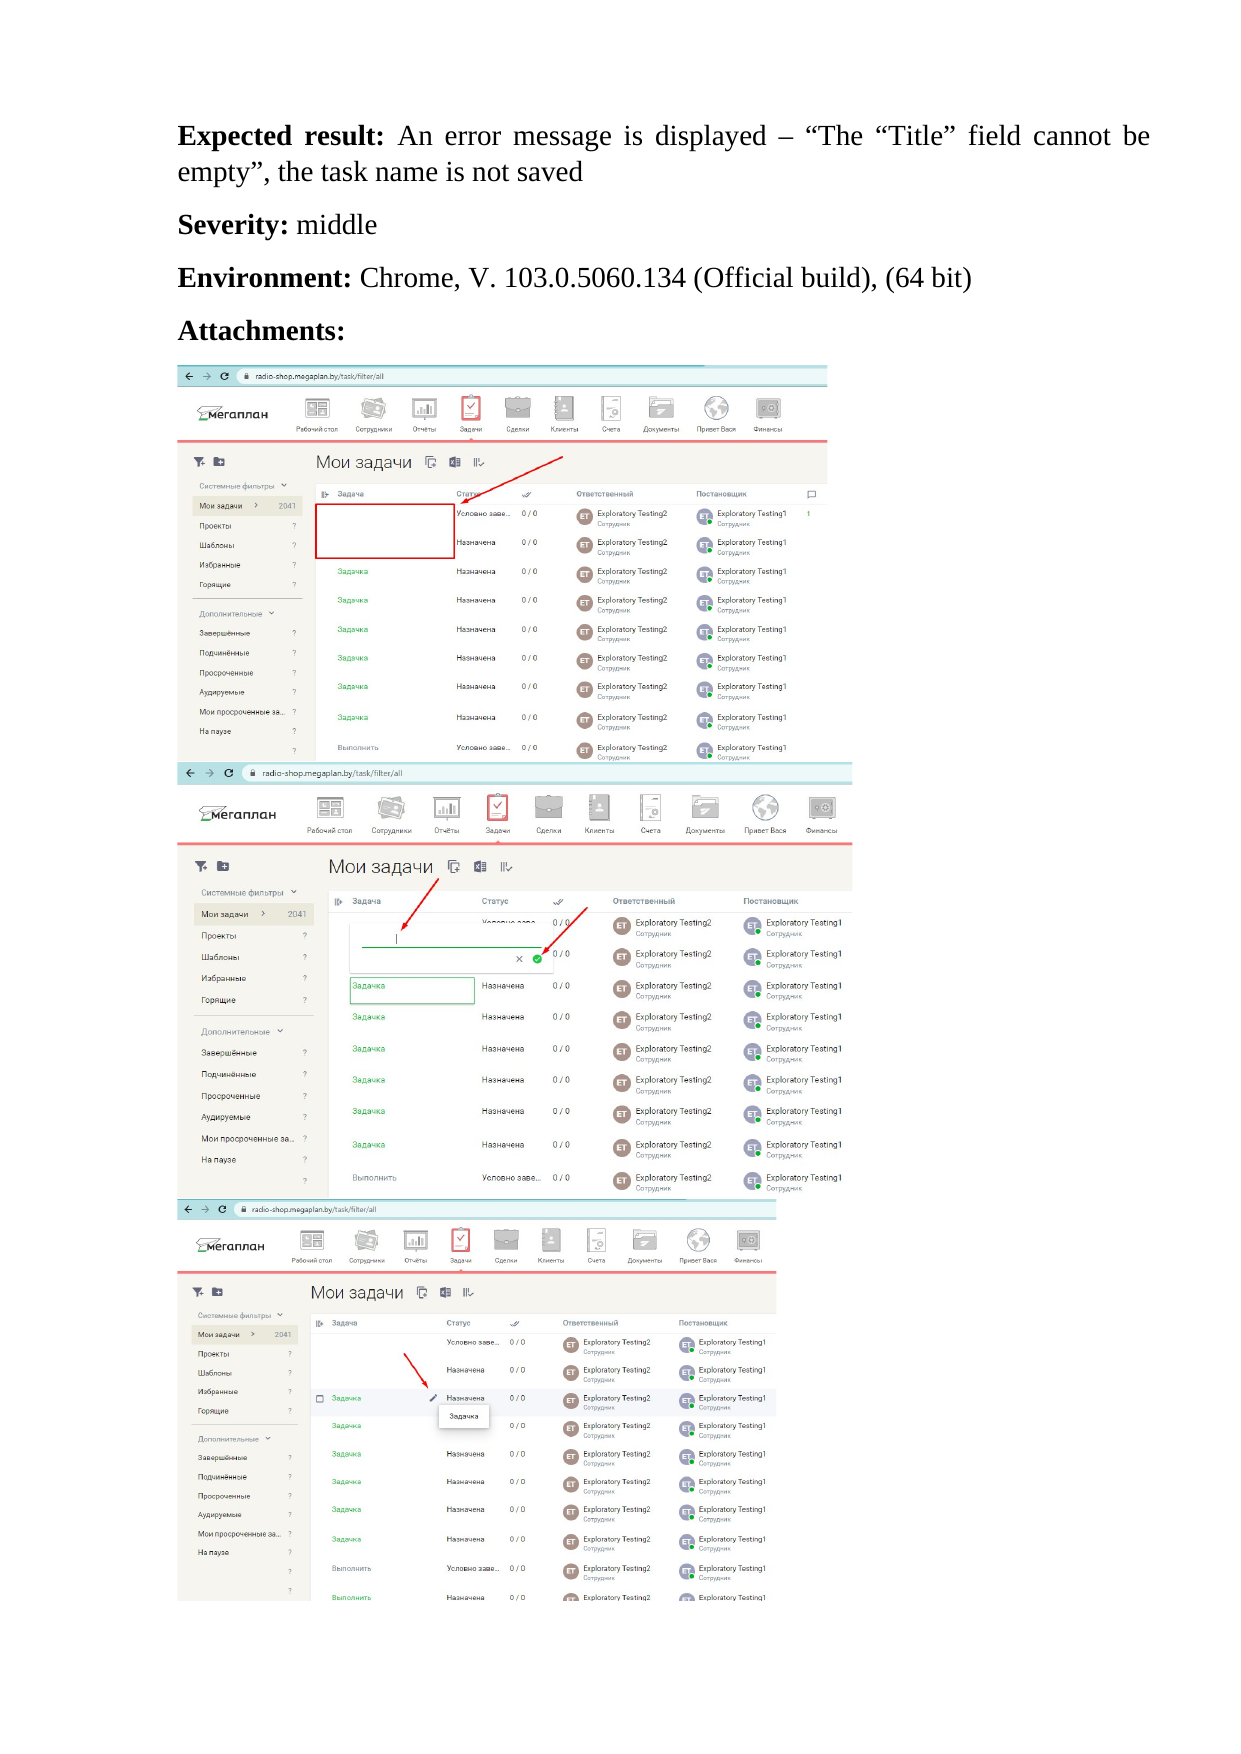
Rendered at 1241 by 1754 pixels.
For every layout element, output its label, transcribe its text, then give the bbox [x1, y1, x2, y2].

text Severity: middle [177, 207, 1152, 241]
text Expected result: An error message is displayed – “The “Title” field cannot be empty”, the task name is not saved [177, 118, 1152, 188]
picture [177, 365, 828, 761]
text Environment: Chrome, V. 103.0.5060.134 (Official build), (64 bit) [177, 260, 1152, 293]
picture [177, 762, 853, 1198]
picture [177, 1199, 777, 1601]
text Attachments: [177, 313, 1152, 346]
